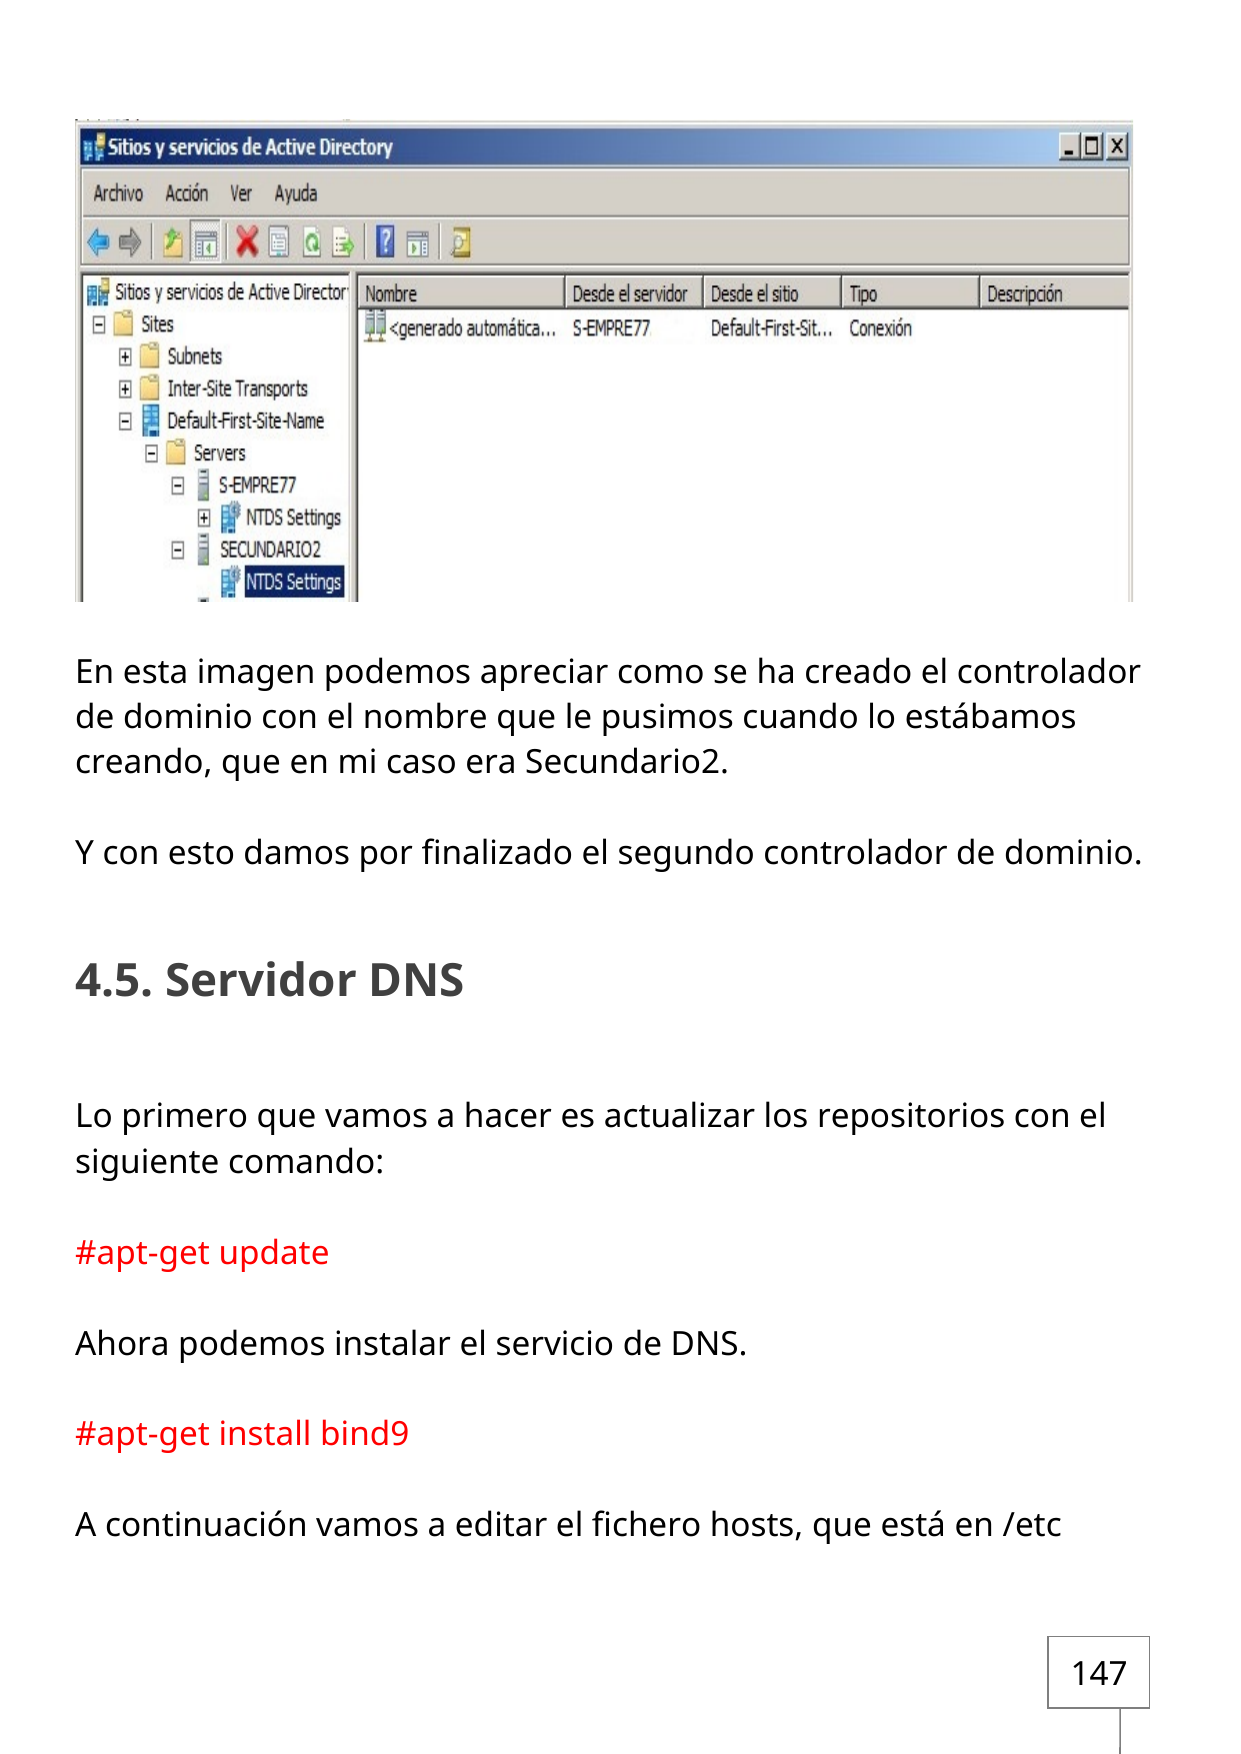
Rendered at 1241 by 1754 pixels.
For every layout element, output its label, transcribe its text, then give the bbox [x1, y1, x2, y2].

text #apt-get update [75, 1228, 1165, 1274]
subtitle 4.5. Servidor DNS [75, 948, 1165, 1010]
text #apt-get install bind9 [75, 1410, 1165, 1456]
picture [75, 119, 1134, 602]
text Lo primero que vamos a hacer es actualizar los repositorios con el siguiente comando: [75, 1092, 1165, 1183]
text Y con esto damos por finalizado el segundo controlador de dominio. [75, 829, 1165, 874]
text Ahora podemos instalar el servicio de DNS. [75, 1319, 1165, 1365]
text A continuación vamos a editar el fichero hosts, que está en /etc [75, 1501, 1165, 1546]
text En esta imagen podemos apreciar como se ha creado el controlador de dominio con el nombre que le pusimos cuando lo estábamos creando, que en mi caso era Secundario2. [75, 647, 1165, 784]
